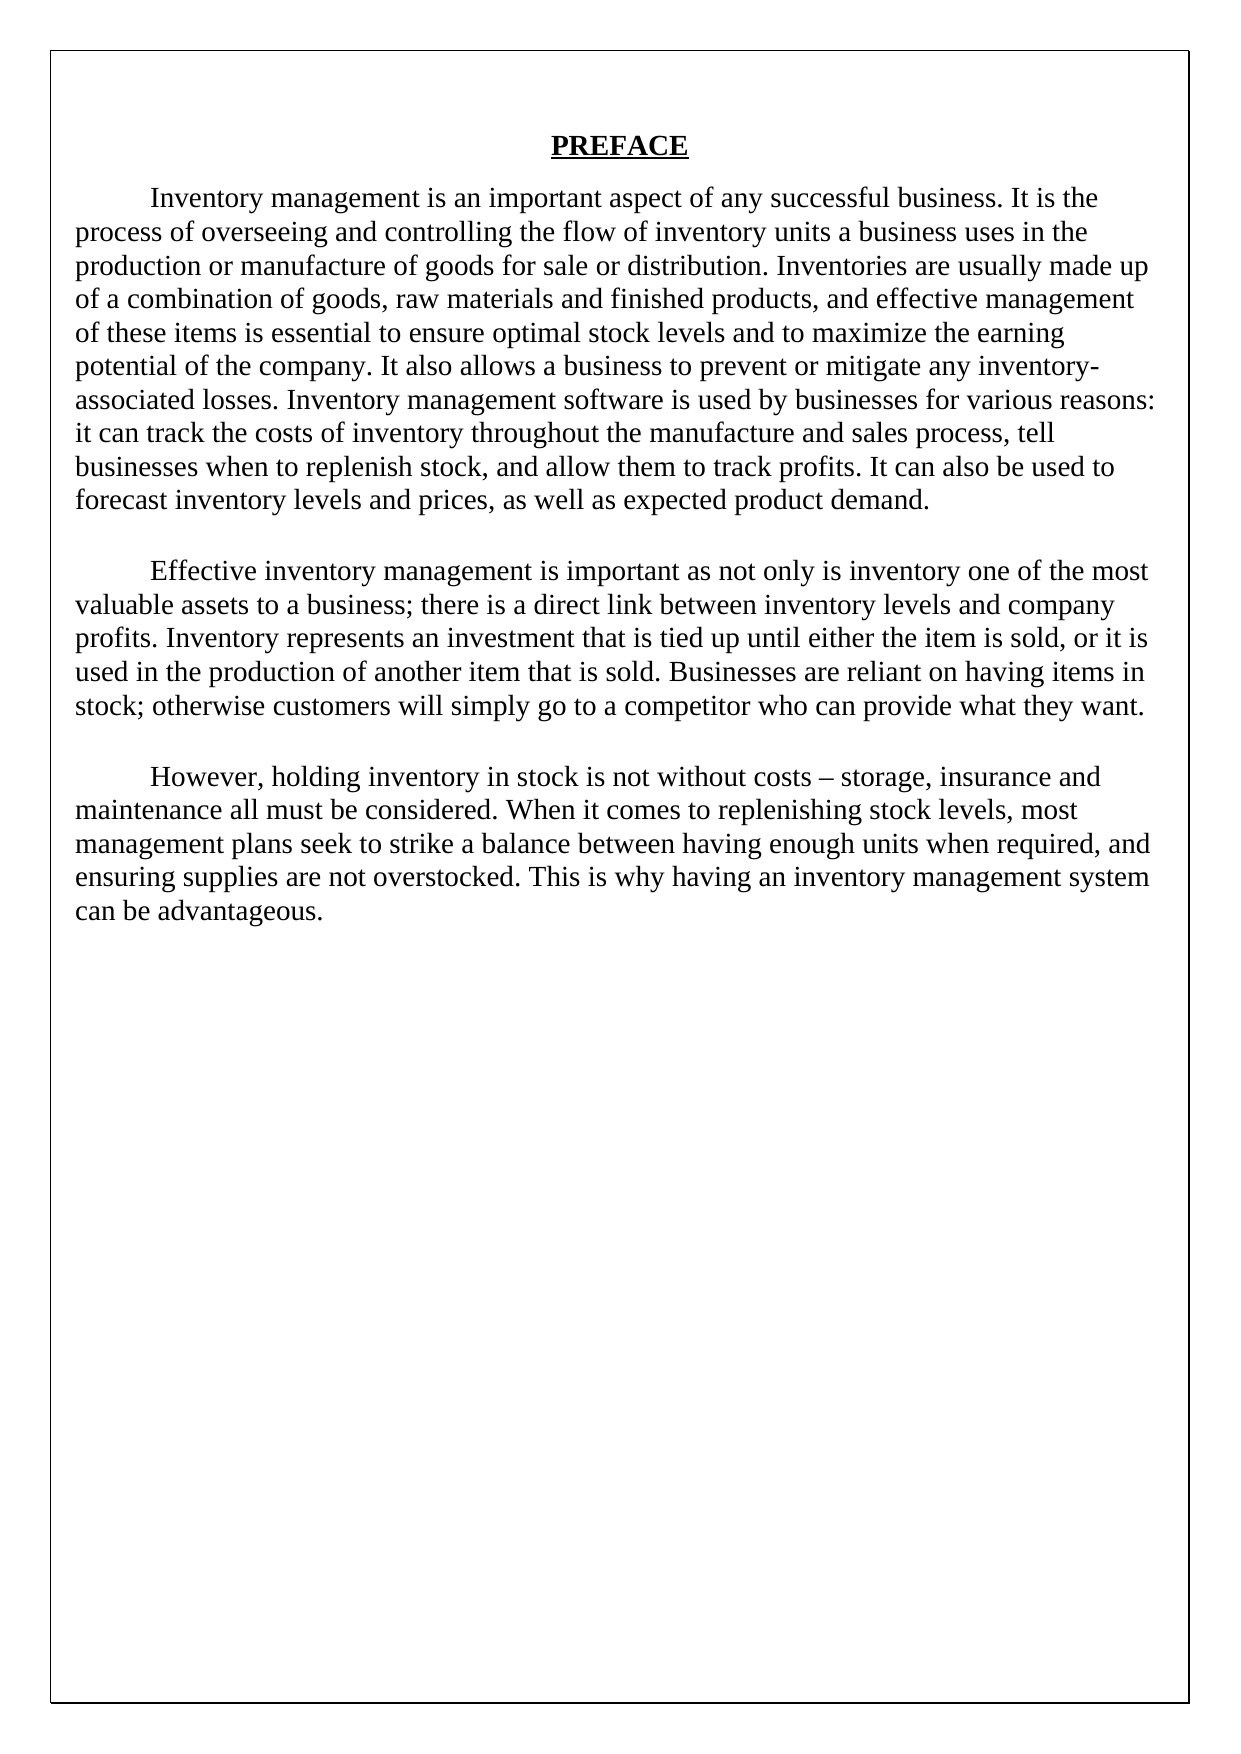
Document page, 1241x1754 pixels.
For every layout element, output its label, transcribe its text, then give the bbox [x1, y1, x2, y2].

text However, holding inventory in stock is not without costs – storage, insurance and maintenance all must be considered. When it comes to replenishing stock levels, most management plans seek to strike a balance between having enough units when required, and ensuring supplies are not overstocked. This is why having an inventory management system can be advantageous. [75, 759, 1164, 926]
text PREFACE [75, 128, 1164, 161]
text Inventory management is an important aspect of any successful business. It is the process of overseeing and controlling the flow of inventory units a business uses in the production or manufacture of goods for sale or distribution. Inventories are usually made up of a combination of goods, raw materials and finished products, and effective management of these items is essential to ensure optimal stock levels and to maximize the earning potential of the company. It also allows a business to prevent or mitigate any inventory-associated losses. Inventory management software is used by businesses for various reasons: it can track the costs of inventory throughout the manufacture and sales process, tell businesses when to replenish stock, and allow them to track profits. It can also be used to forecast inventory levels and prices, as well as expected product demand. [75, 181, 1164, 516]
text Effective inventory management is important as not only is inventory one of the most valuable assets to a business; there is a direct link between inventory levels and company profits. Inventory represents an investment that is tied up until either the item is sold, or it is used in the production of another item that is sold. Businesses are reliant on having items in stock; otherwise customers will simply go to a competitor who can provide what they want. [75, 553, 1164, 721]
